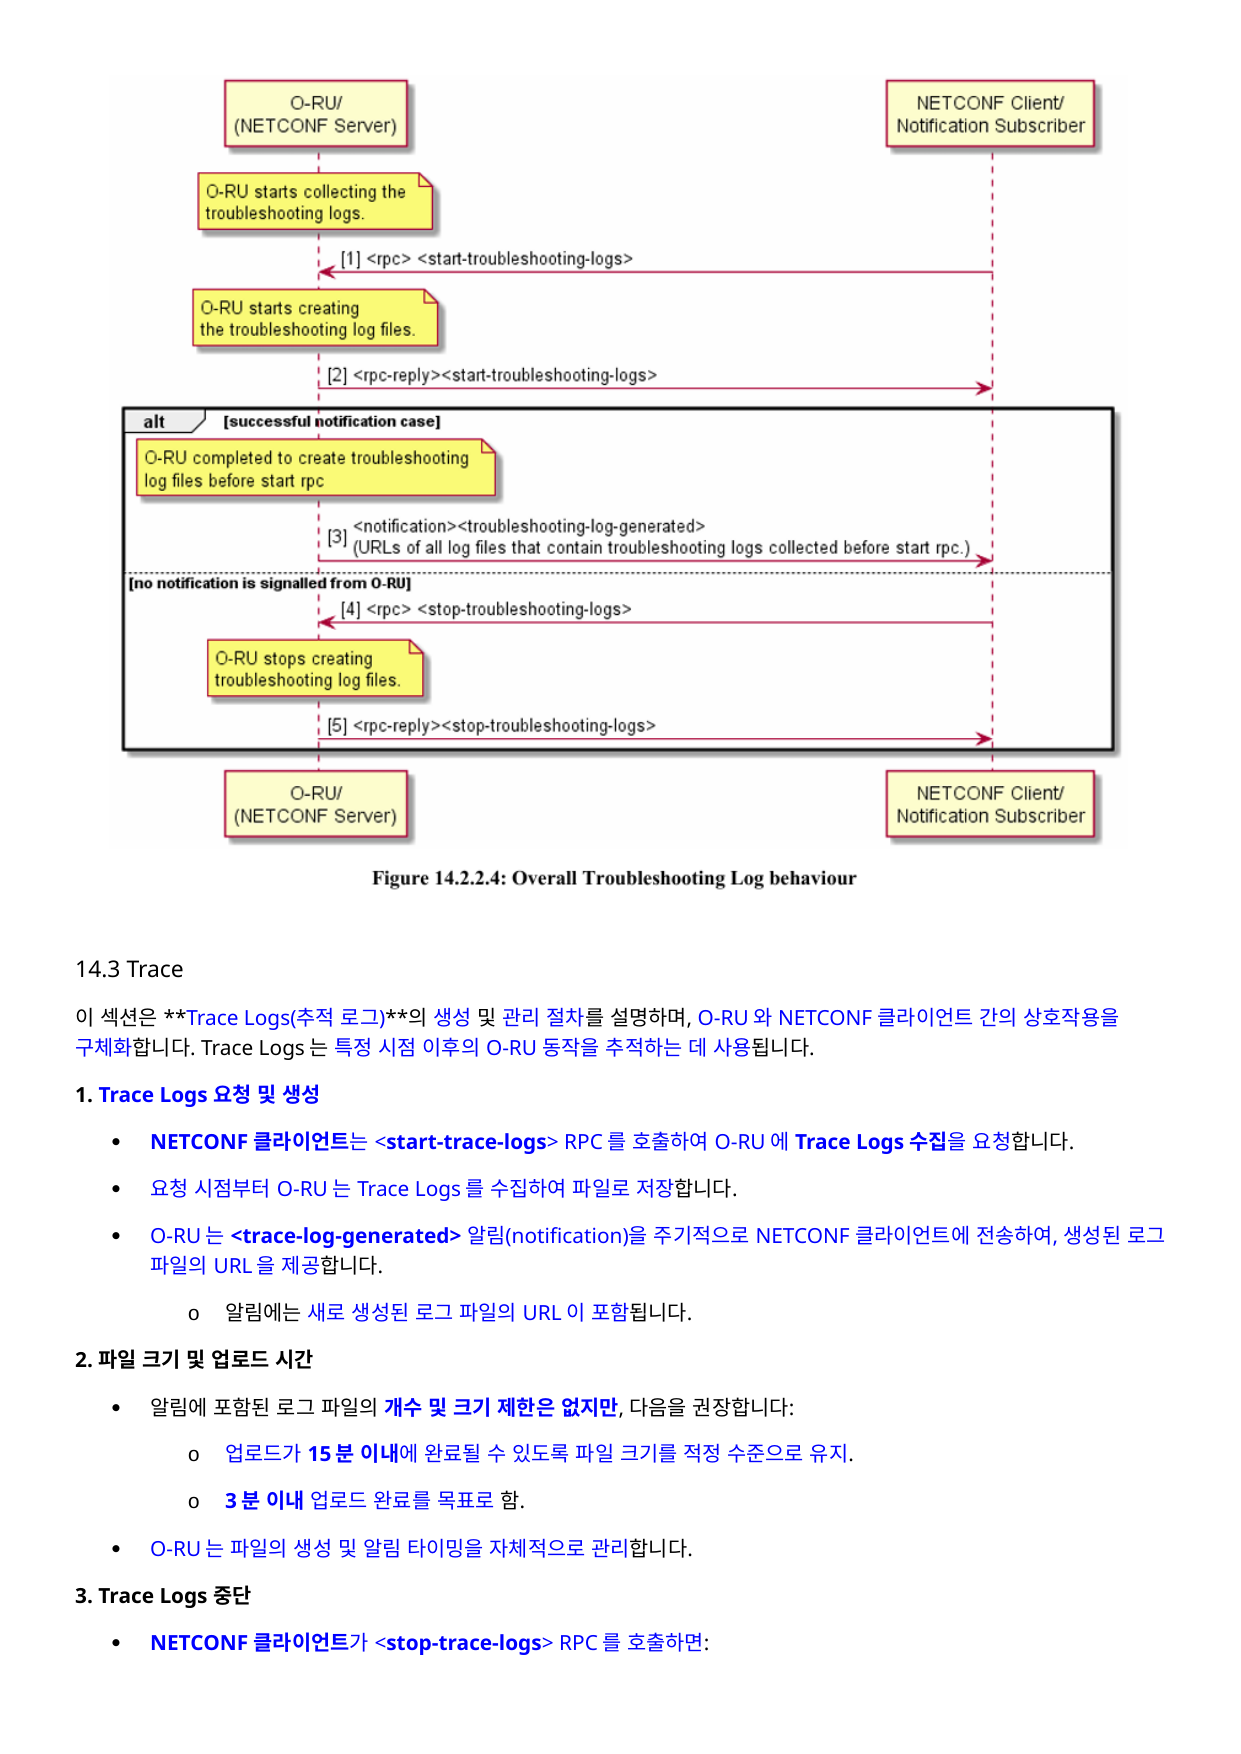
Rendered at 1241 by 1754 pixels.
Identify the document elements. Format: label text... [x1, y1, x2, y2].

list O-RU는 파일의 생성 및 알림 타이밍을 자체적으로 관리합니다. [112, 1532, 1165, 1562]
text 3. Trace Logs 중단 [75, 1579, 1165, 1609]
list 알림에 포함된 로그 파일의 개수 및 크기 제한은 없지만, 다음을 권장합니다: [112, 1391, 1165, 1421]
text 2. 파일 크기 및 업로드 시간 [75, 1344, 1165, 1374]
picture [109, 75, 1131, 892]
text 이 섹션은 **Trace Logs(추적 로그)**의 생성 및 관리 절차를 설명하며, O-RU와 NETCONF 클라이언트 간의 상호작용을 구체화합니다. Trace Logs는 특정 시점 이후의 O-RU 동작을 추적하는 데 사용됩니다. [75, 1001, 1165, 1062]
list NETCONF 클라이언트는 <start-trace-logs> RPC를 호출하여 O-RU에 Trace Logs 수집을 요청합니다. [112, 1125, 1165, 1156]
list 요청 시점부터 O-RU는 Trace Logs를 수집하여 파일로 저장합니다. [112, 1172, 1165, 1203]
subtitle 14.3 Trace [75, 953, 1165, 984]
list 알림에는 새로 생성된 로그 파일의 URL이 포함됩니다. [187, 1297, 1165, 1327]
list NETCONF 클라이언트가 <stop-trace-logs> RPC를 호출하면: [112, 1626, 1165, 1656]
list 3분 이내 업로드 완료를 목표로 함. [187, 1485, 1165, 1515]
text 1. Trace Logs 요청 및 생성 [75, 1078, 1165, 1109]
list O-RU는 <trace-log-generated> 알림(notification)을 주기적으로 NETCONF 클라이언트에 전송하여, 생성된 로그 파일의 URL을 제공합니다. [112, 1219, 1165, 1280]
list 업로드가 15분 이내에 완료될 수 있도록 파일 크기를 적정 수준으로 유지. [187, 1438, 1165, 1468]
